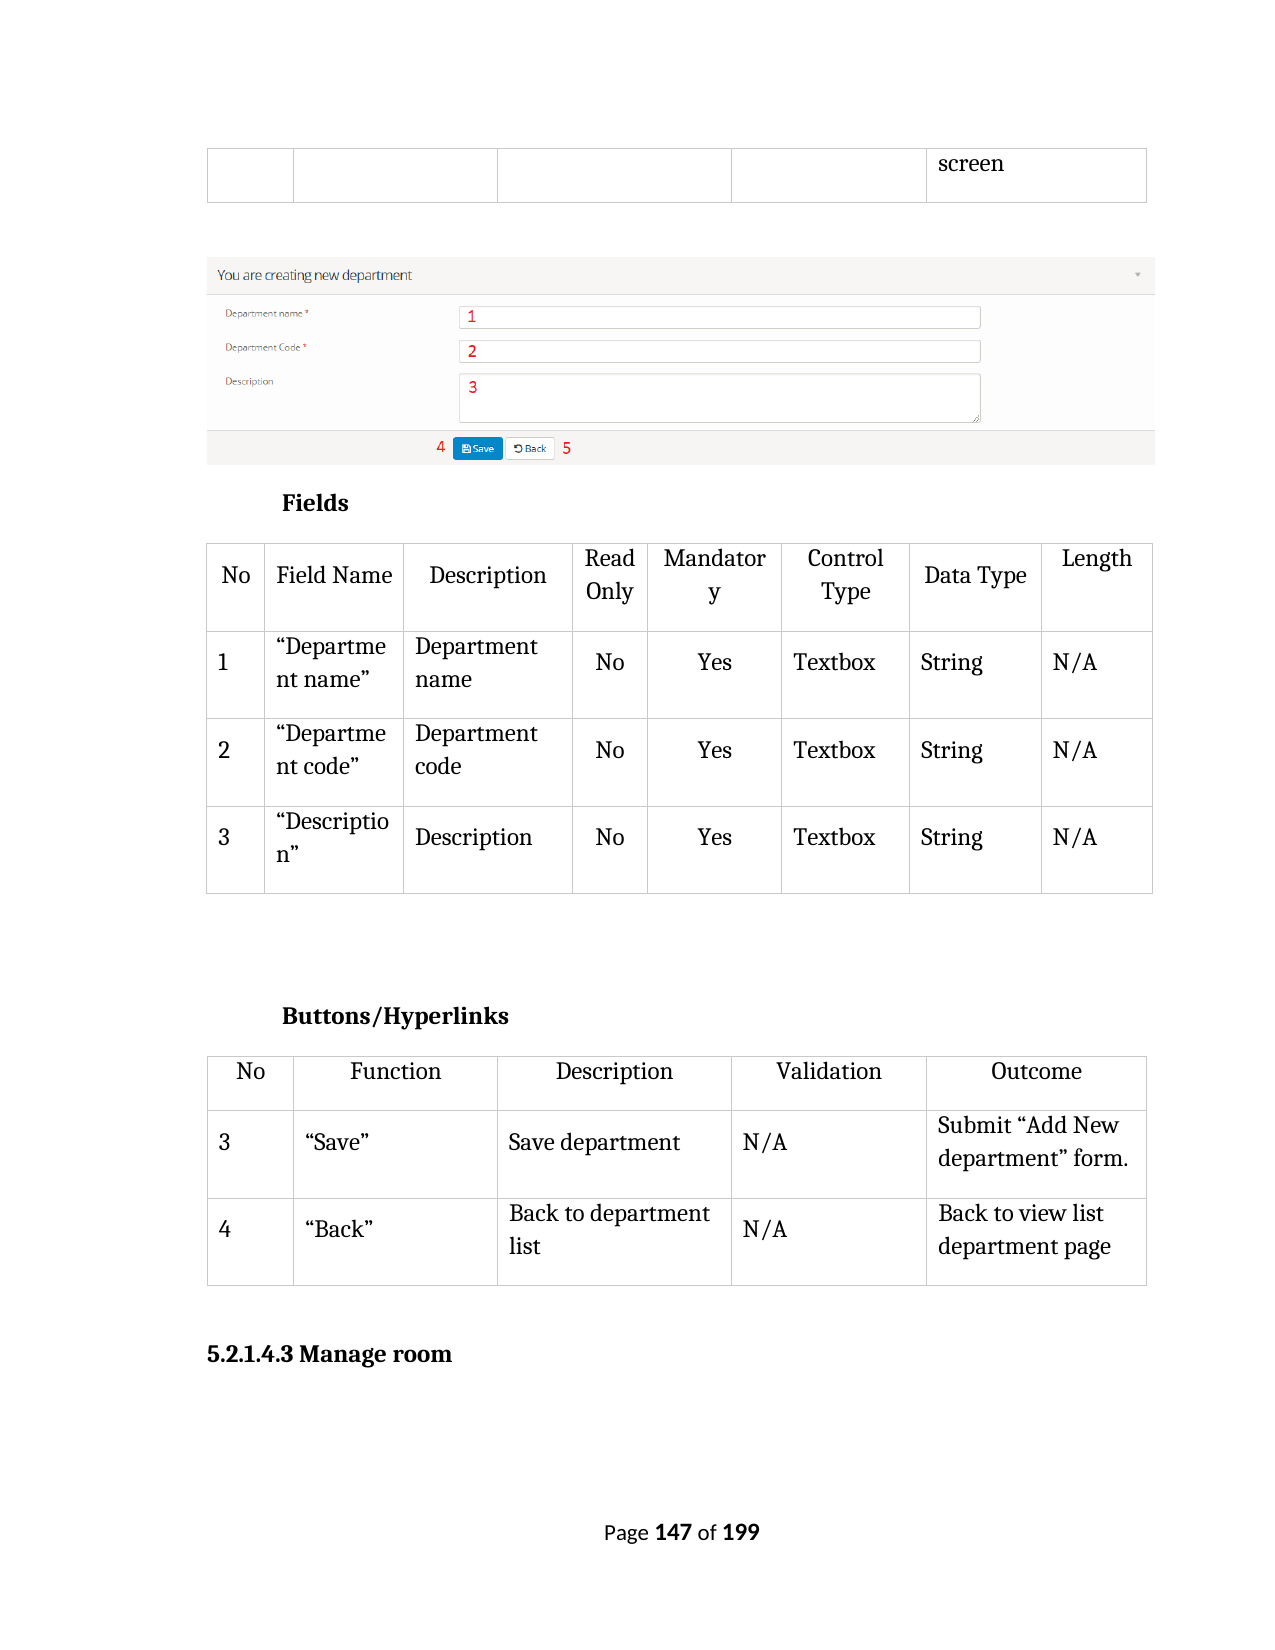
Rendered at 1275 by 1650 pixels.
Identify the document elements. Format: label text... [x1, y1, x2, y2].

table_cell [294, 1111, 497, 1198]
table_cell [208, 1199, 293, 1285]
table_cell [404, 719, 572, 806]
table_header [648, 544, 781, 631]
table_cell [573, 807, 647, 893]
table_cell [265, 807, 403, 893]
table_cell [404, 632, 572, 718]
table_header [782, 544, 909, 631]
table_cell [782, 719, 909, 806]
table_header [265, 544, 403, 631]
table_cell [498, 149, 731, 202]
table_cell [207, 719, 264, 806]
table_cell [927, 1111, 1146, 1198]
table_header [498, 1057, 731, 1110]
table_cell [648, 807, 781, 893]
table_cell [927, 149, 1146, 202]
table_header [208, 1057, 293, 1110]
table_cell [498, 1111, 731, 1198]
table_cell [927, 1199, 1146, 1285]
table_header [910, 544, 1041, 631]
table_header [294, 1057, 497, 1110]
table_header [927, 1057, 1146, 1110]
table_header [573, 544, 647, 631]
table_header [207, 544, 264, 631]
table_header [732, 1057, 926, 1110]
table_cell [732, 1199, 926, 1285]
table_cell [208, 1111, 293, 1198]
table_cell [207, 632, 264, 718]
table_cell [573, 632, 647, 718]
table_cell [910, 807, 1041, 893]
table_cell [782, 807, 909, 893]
picture [206, 257, 1155, 465]
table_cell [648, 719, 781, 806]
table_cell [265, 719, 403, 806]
text Buttons/Hyperlinks [282, 1002, 1157, 1031]
text 5.2.1.4.3 Manage room [207, 1340, 1157, 1369]
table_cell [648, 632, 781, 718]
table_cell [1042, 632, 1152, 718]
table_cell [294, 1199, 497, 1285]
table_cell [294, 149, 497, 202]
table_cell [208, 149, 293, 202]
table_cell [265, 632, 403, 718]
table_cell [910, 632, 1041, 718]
text Fields [282, 489, 1157, 518]
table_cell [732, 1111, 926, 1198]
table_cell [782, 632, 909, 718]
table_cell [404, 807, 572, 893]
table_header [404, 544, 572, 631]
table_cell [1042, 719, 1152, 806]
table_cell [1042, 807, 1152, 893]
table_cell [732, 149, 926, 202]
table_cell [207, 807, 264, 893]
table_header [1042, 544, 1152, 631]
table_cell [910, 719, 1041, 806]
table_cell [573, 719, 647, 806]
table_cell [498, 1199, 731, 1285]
